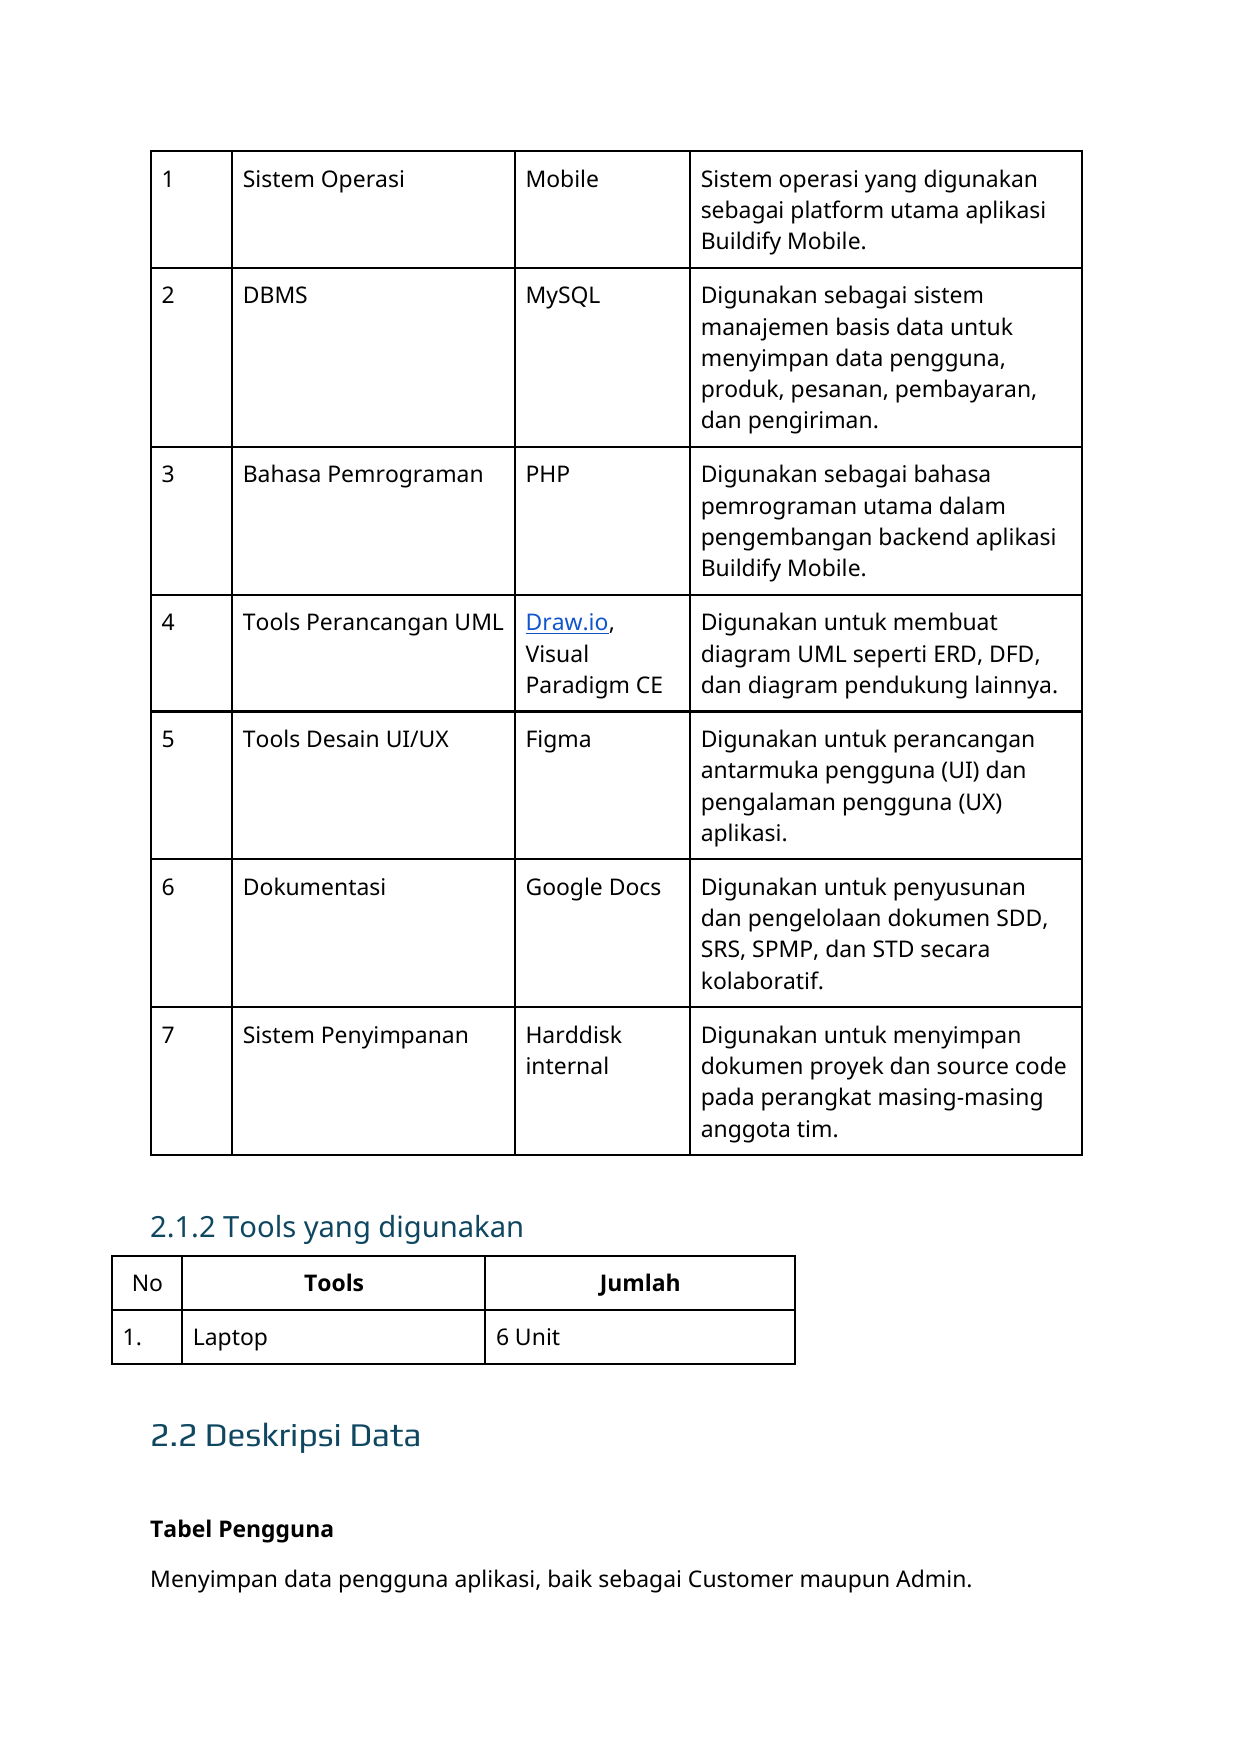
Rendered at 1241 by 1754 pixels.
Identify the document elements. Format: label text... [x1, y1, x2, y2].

subtitle 2.1.2 Tools yang digunakan [150, 1207, 1090, 1246]
subtitle 2.2 Deskripsi Data [150, 1416, 1090, 1454]
text Tabel Pengguna [150, 1513, 1090, 1544]
text Menyimpan data pengguna aplikasi, baik sebagai Customer maupun Admin. [150, 1563, 1090, 1594]
